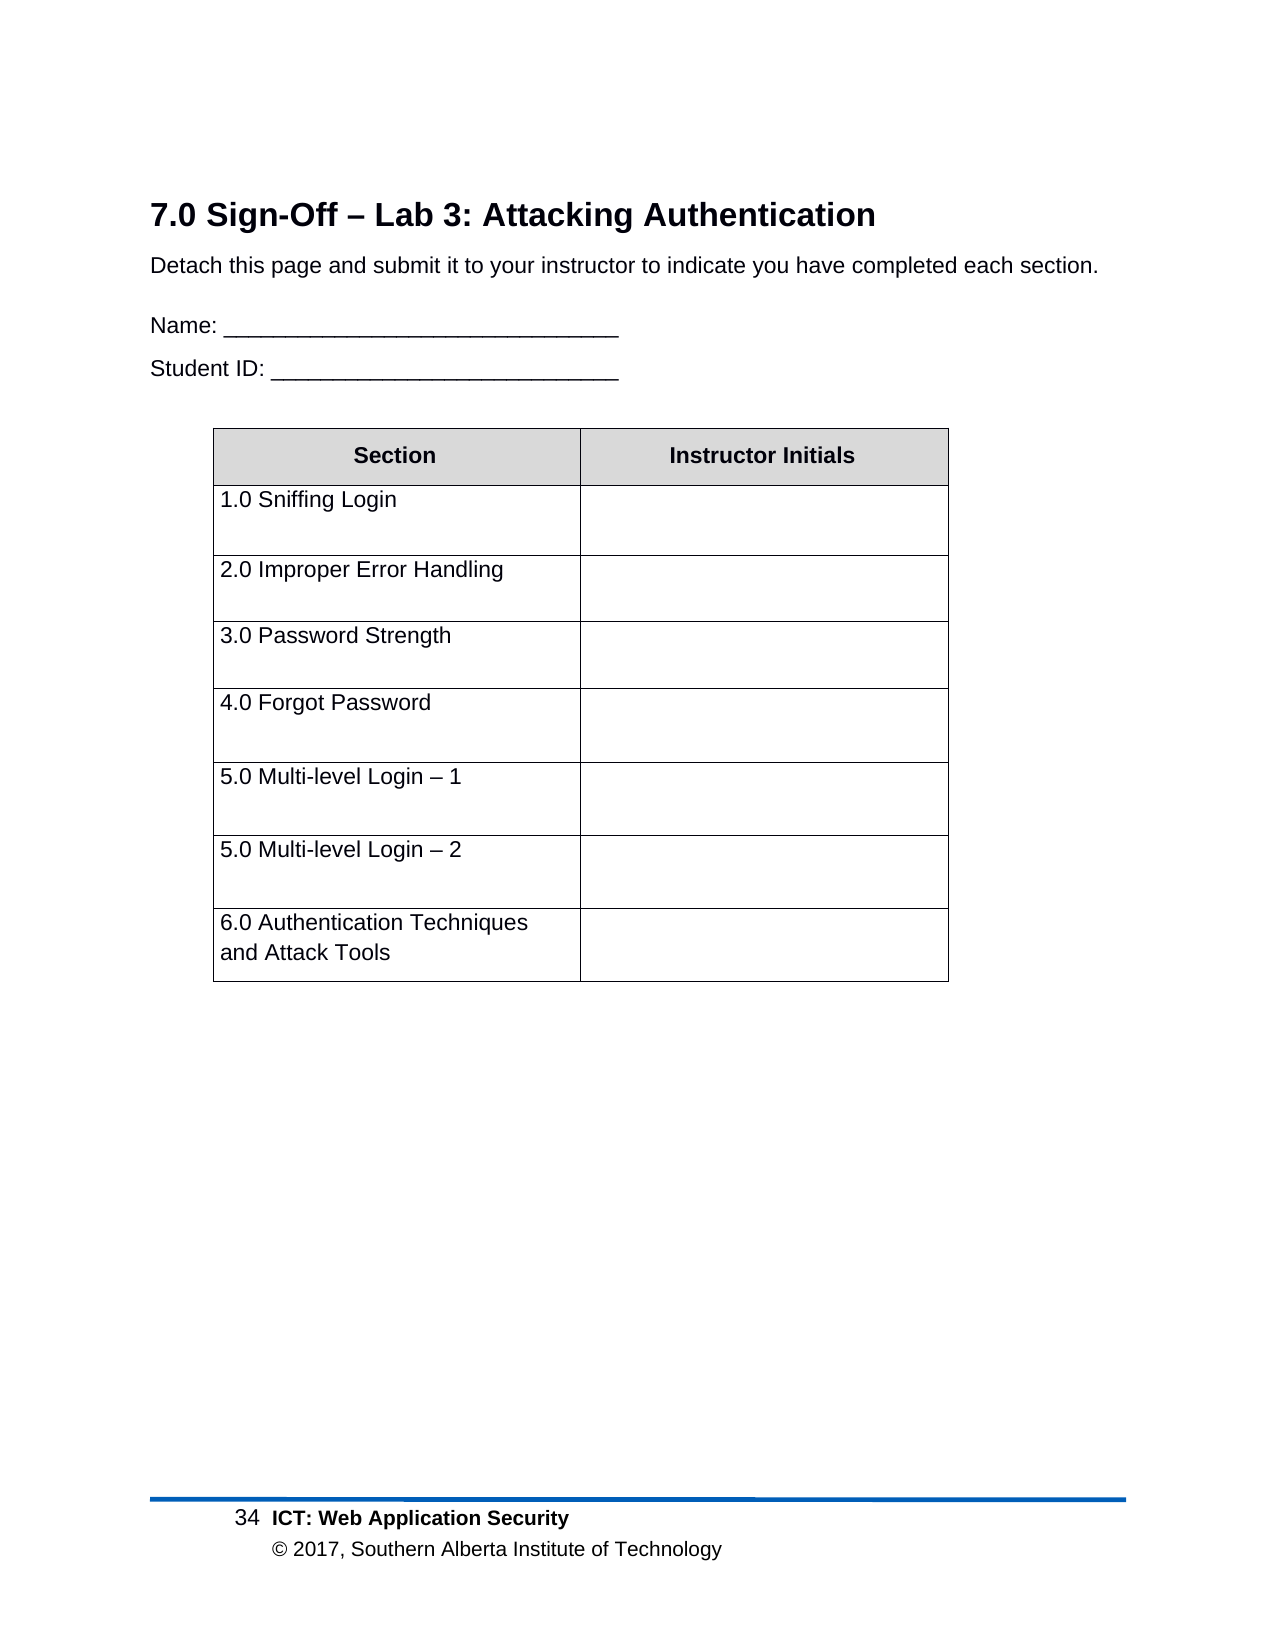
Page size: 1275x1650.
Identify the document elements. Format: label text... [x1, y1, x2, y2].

table_cell 6.0 Authentication Techniques and Attack Tools [214, 909, 580, 981]
table_header Section [214, 429, 580, 485]
table_cell [581, 909, 948, 981]
subtitle 7.0 Sign-Off – Lab 3: Attacking Authentication [150, 195, 1125, 233]
text Name: [150, 312, 1125, 338]
table_cell 2.0 Improper Error Handling [214, 556, 580, 621]
table_cell 5.0 Multi-level Login – 1 [214, 763, 580, 834]
table_cell 1.0 Sniffing Login [214, 486, 580, 555]
text Student ID: [150, 355, 1125, 381]
table_cell [581, 622, 948, 688]
table_cell 4.0 Forgot Password [214, 689, 580, 762]
table_cell [581, 836, 948, 908]
text Detach this page and submit it to your instructor to indicate you have completed each section. [150, 252, 1125, 278]
table_cell 3.0 Password Strength [214, 622, 580, 688]
table_header Instructor Initials [581, 429, 948, 485]
table_cell [581, 689, 948, 762]
table_cell [581, 486, 948, 555]
table_cell 5.0 Multi-level Login – 2 [214, 836, 580, 908]
table_cell [581, 556, 948, 621]
table_cell [581, 763, 948, 834]
